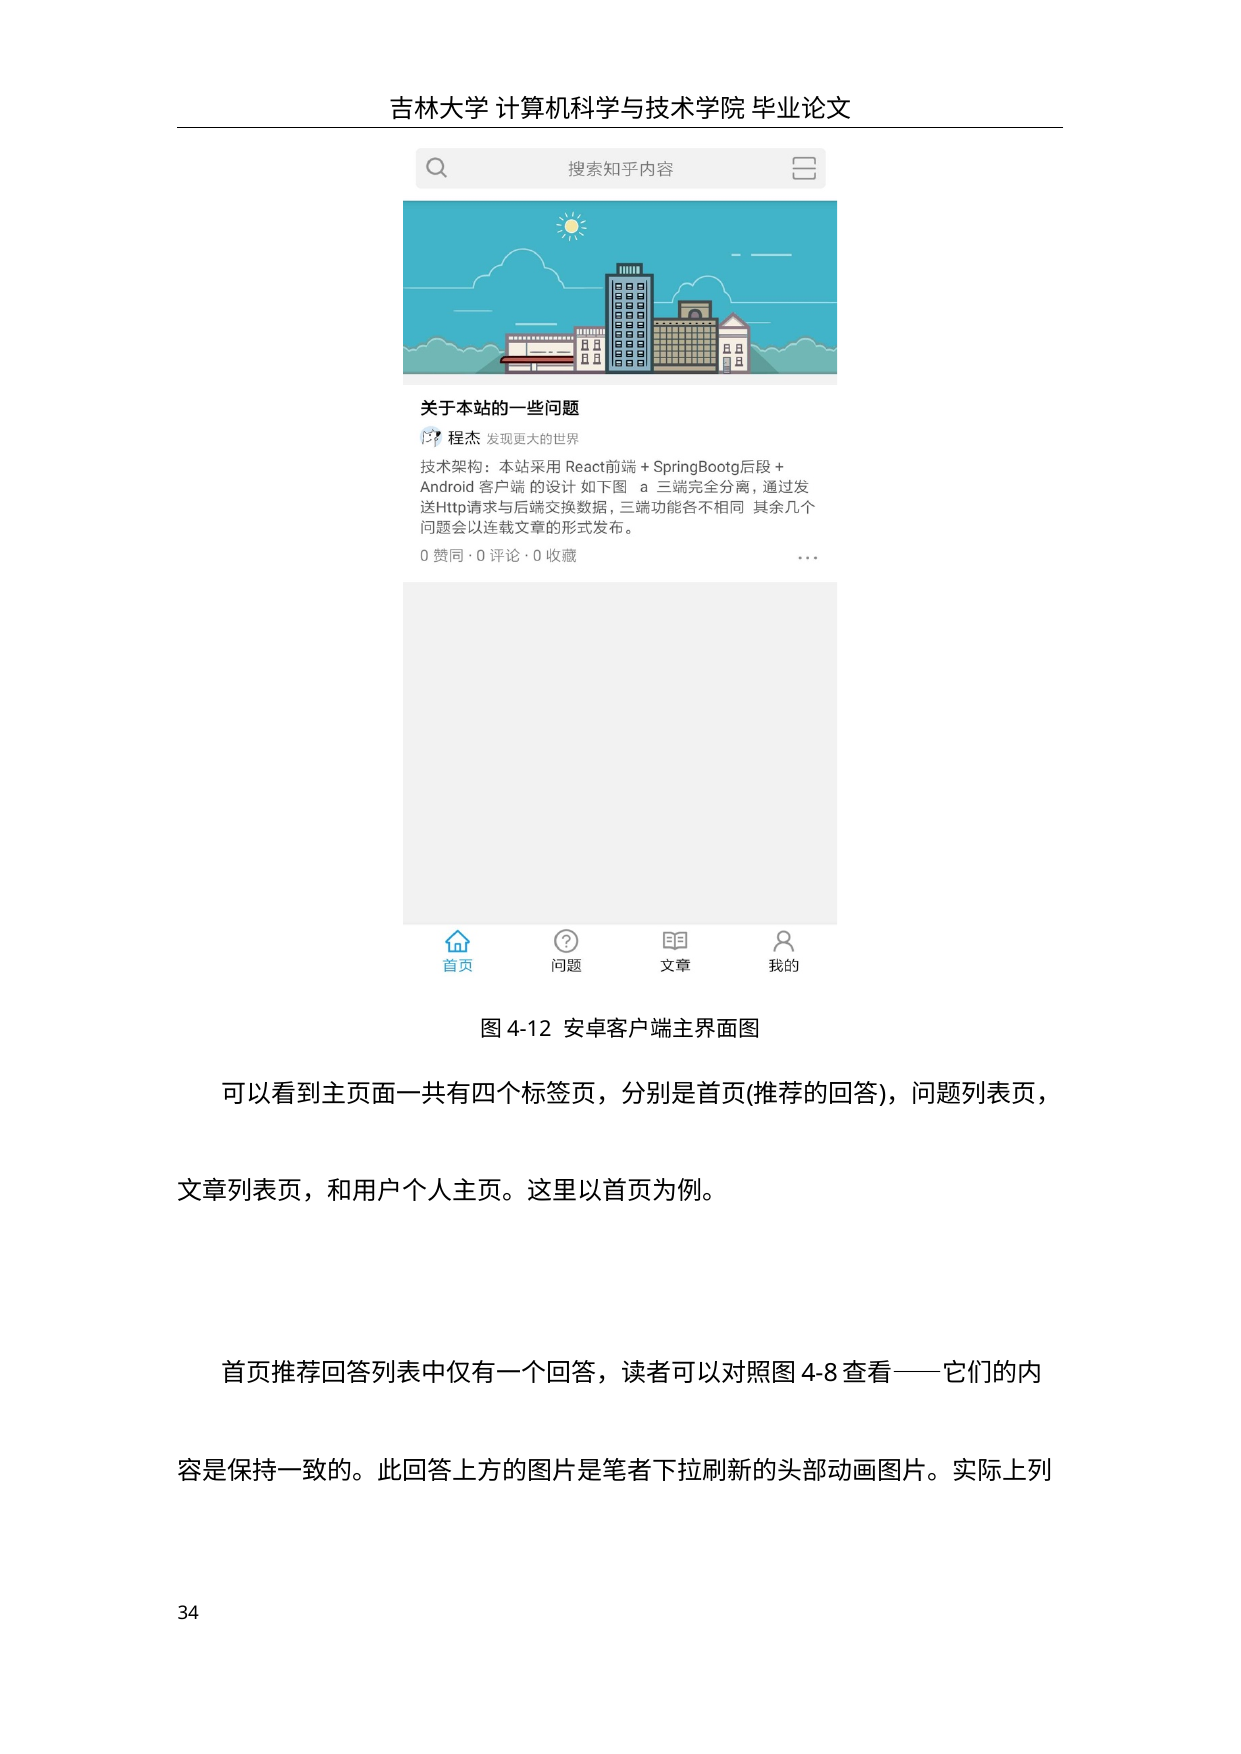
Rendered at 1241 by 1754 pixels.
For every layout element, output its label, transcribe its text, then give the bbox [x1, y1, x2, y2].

text 可以看到主页面一共有四个标签页，分别是首页(推荐的回答)，问题列表页，文章列表页，和用户个人主页。这里以首页为例。 [177, 1059, 1063, 1221]
picture [403, 132, 838, 978]
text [177, 1338, 1063, 1501]
text 图4-12 安卓客户端主界面图 [177, 1010, 1063, 1043]
